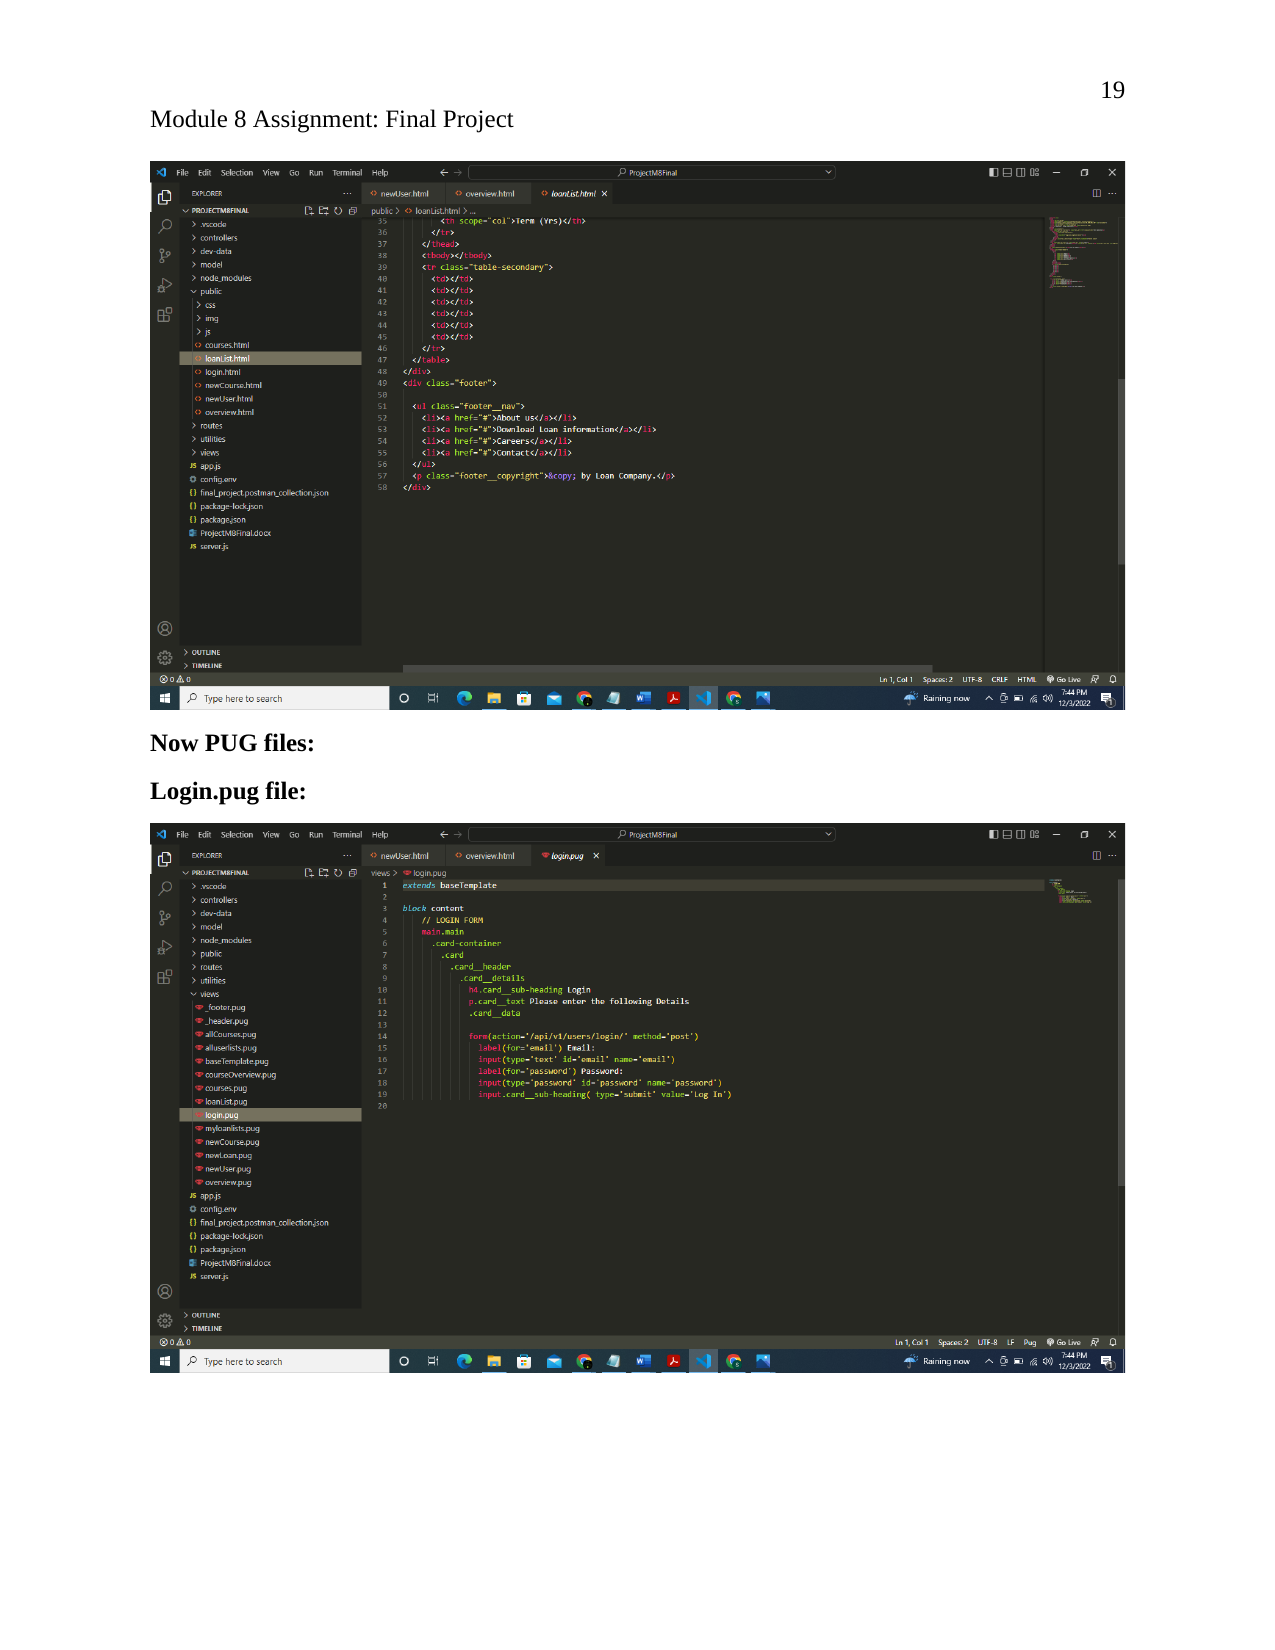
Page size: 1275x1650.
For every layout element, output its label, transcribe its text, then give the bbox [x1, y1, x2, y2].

picture [150, 823, 1125, 1373]
picture [150, 161, 1125, 710]
text Now PUG files: [150, 728, 1125, 757]
text Login.pug file: [150, 776, 1125, 805]
